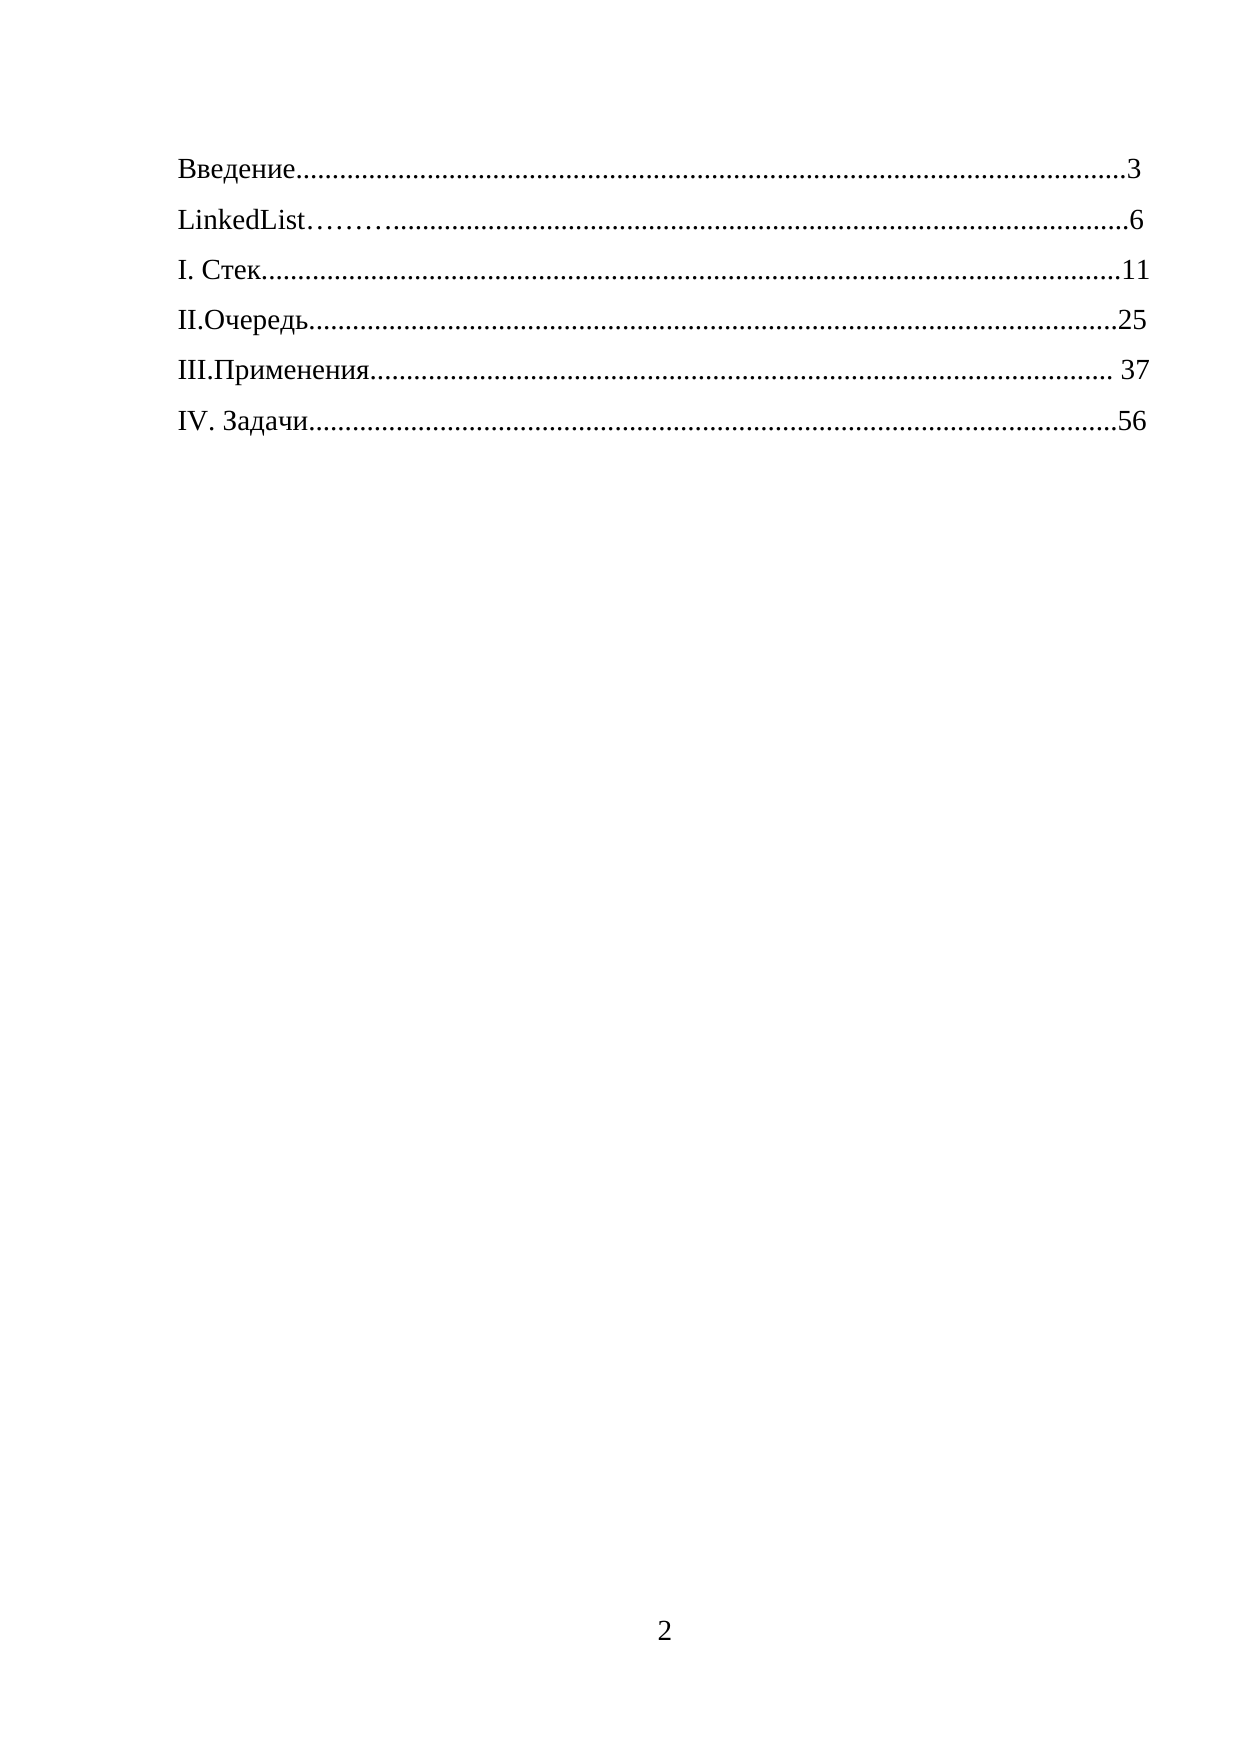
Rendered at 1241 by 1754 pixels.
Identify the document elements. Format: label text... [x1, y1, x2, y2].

text II.Очередь...............................................................................................................25 [177, 302, 1152, 336]
text LinkedList……….....................................................................................................6 [177, 202, 1152, 235]
text III.Применения...................................................................................................... 37 [177, 352, 1152, 386]
text Введение..................................................................................................................3 [177, 152, 1152, 185]
text IV. Задачи...............................................................................................................56 [177, 403, 1152, 436]
text I. Стек......................................................................................................................11 [177, 252, 1152, 286]
